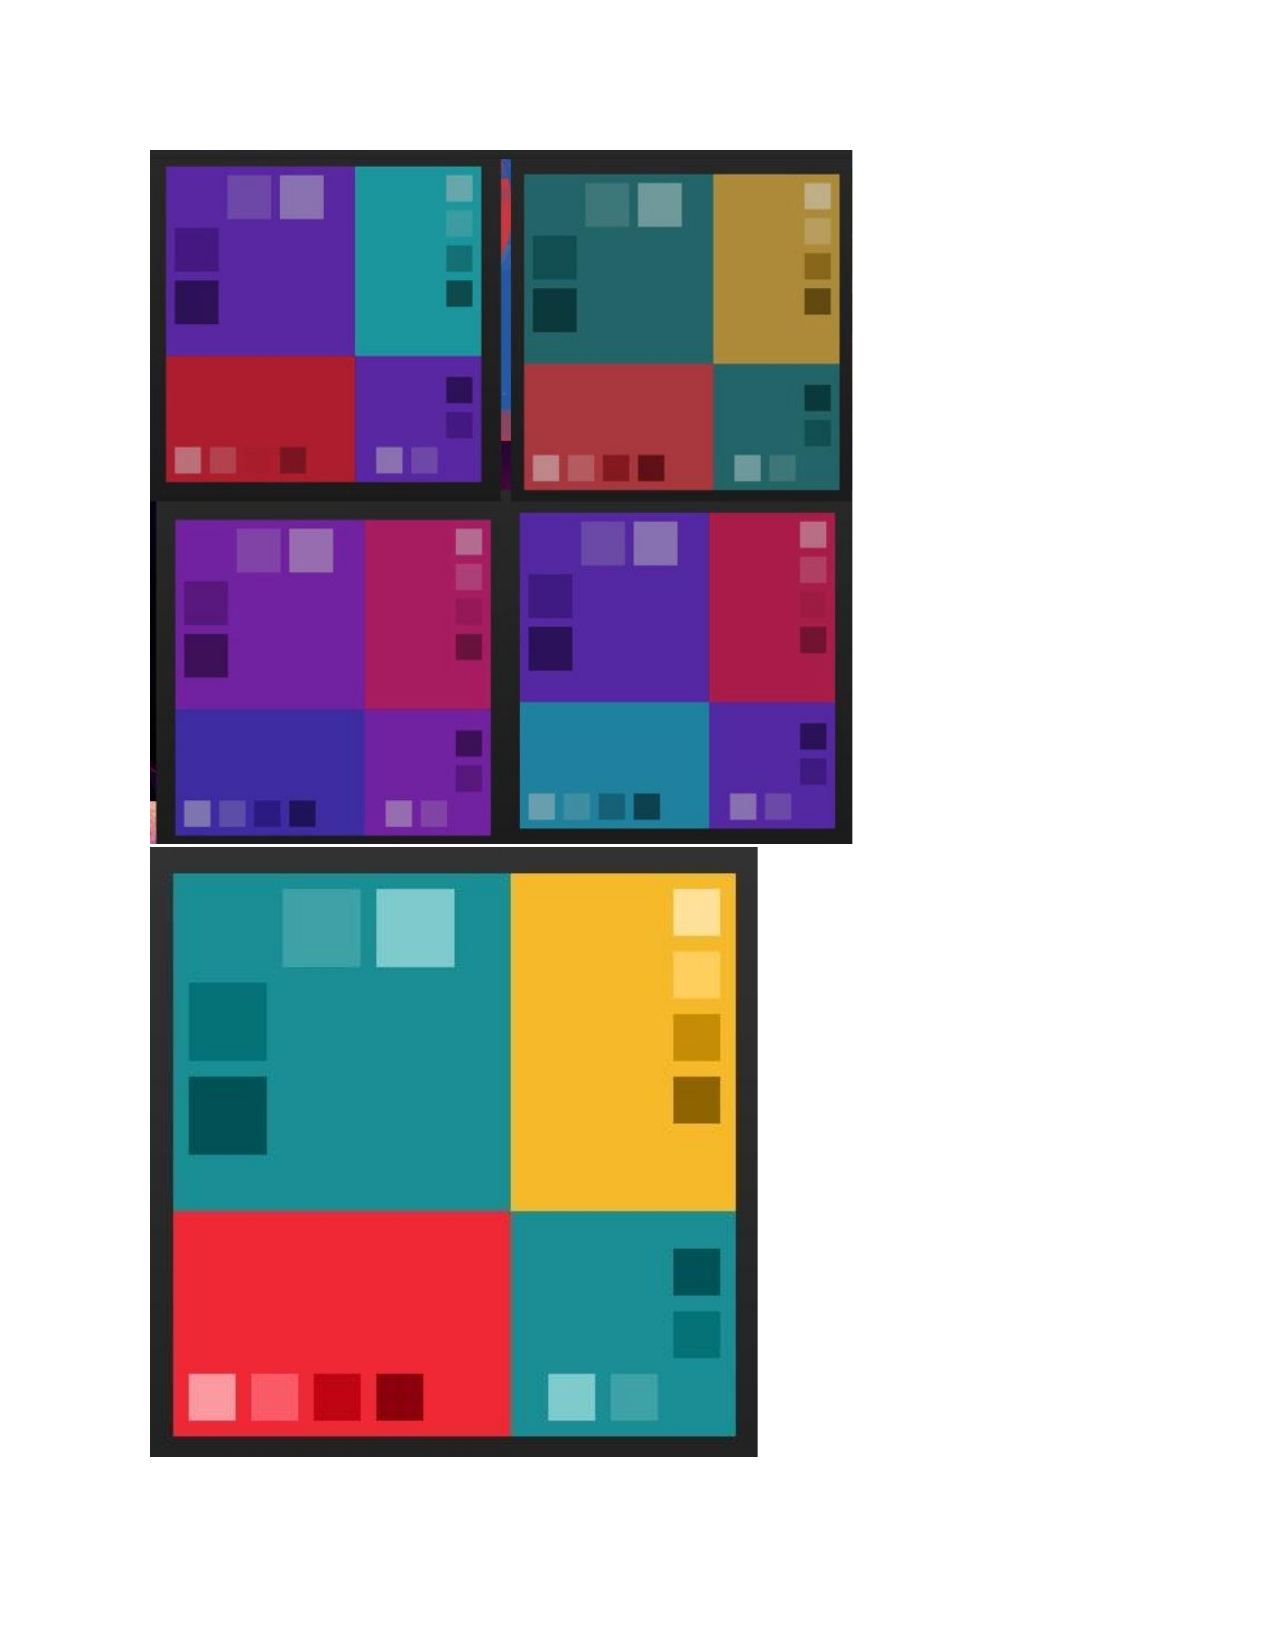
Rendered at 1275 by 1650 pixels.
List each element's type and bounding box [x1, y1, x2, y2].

picture [150, 847, 758, 1457]
picture [150, 150, 853, 844]
